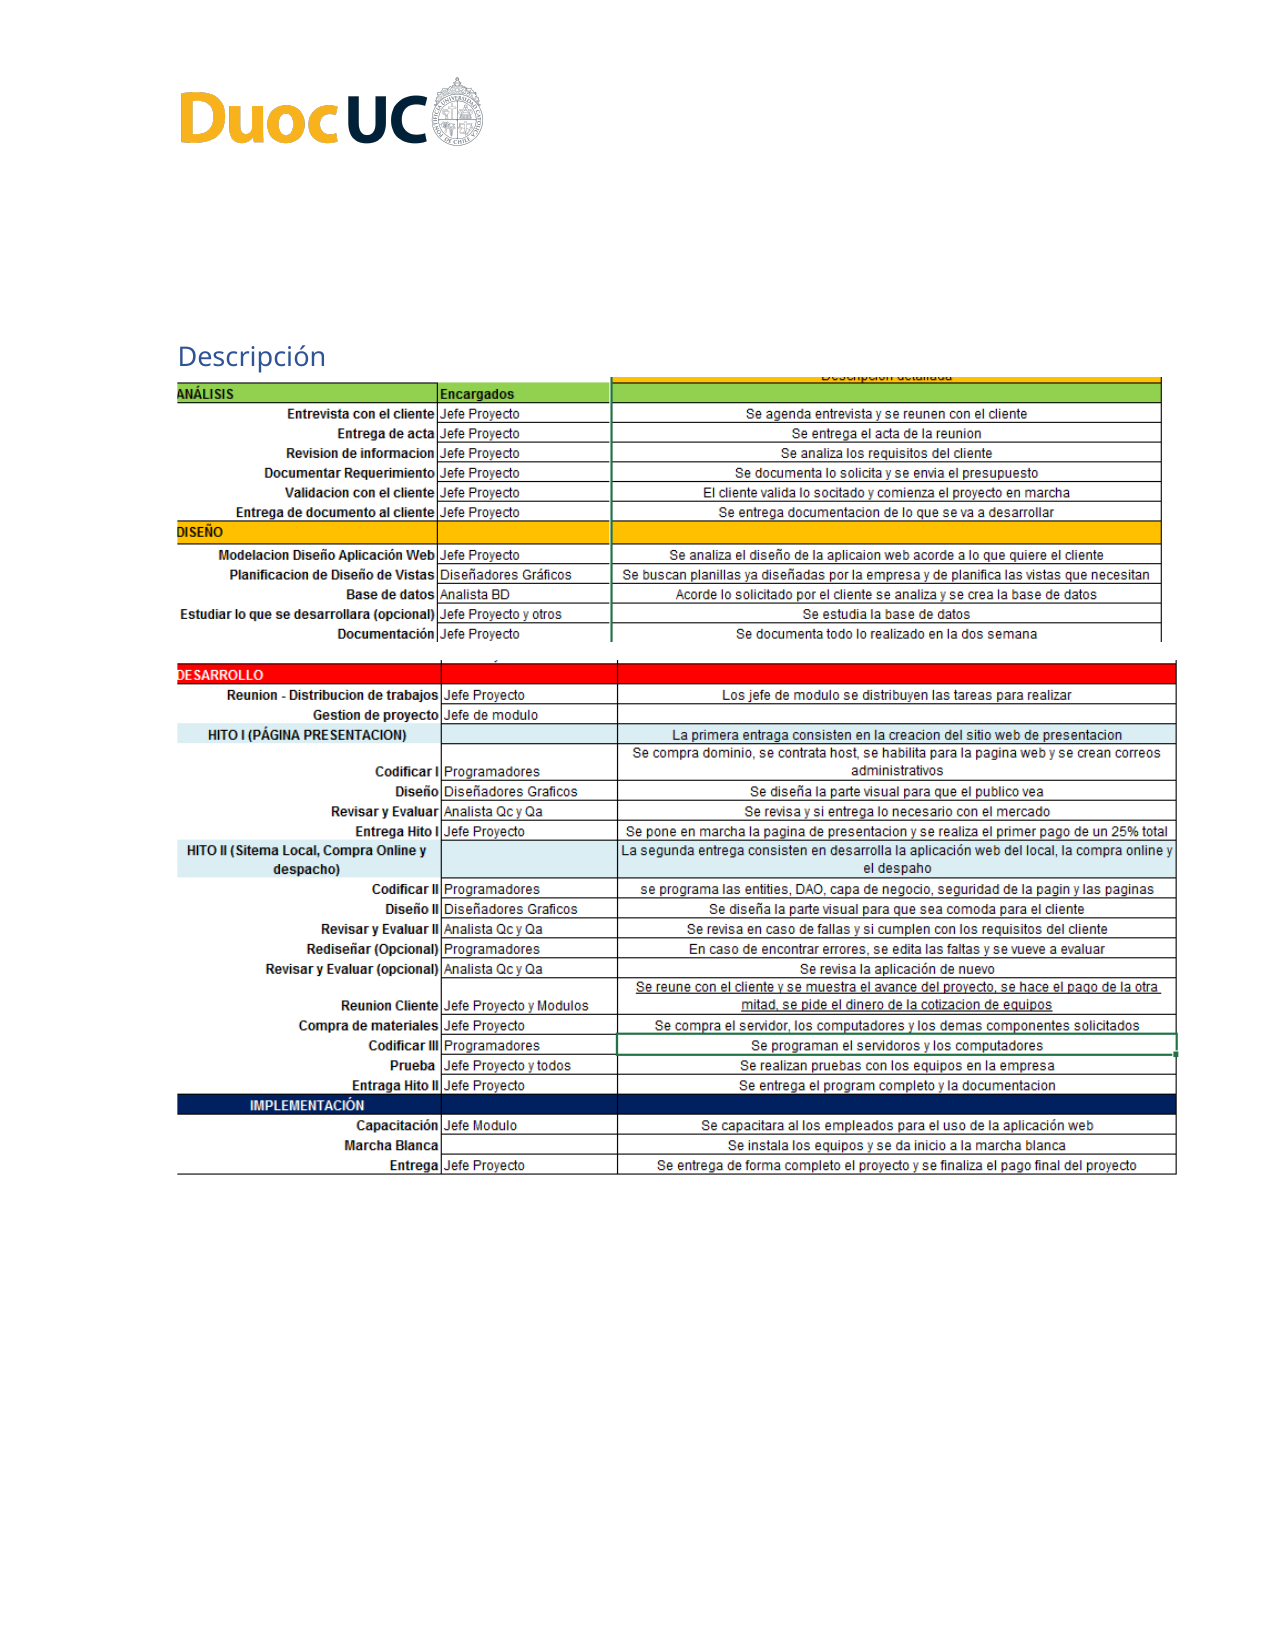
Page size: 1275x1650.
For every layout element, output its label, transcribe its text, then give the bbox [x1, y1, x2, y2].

picture [177, 377, 1163, 642]
subtitle Descripción [177, 337, 1098, 374]
picture [177, 660, 1179, 1178]
picture [177, 73, 487, 150]
